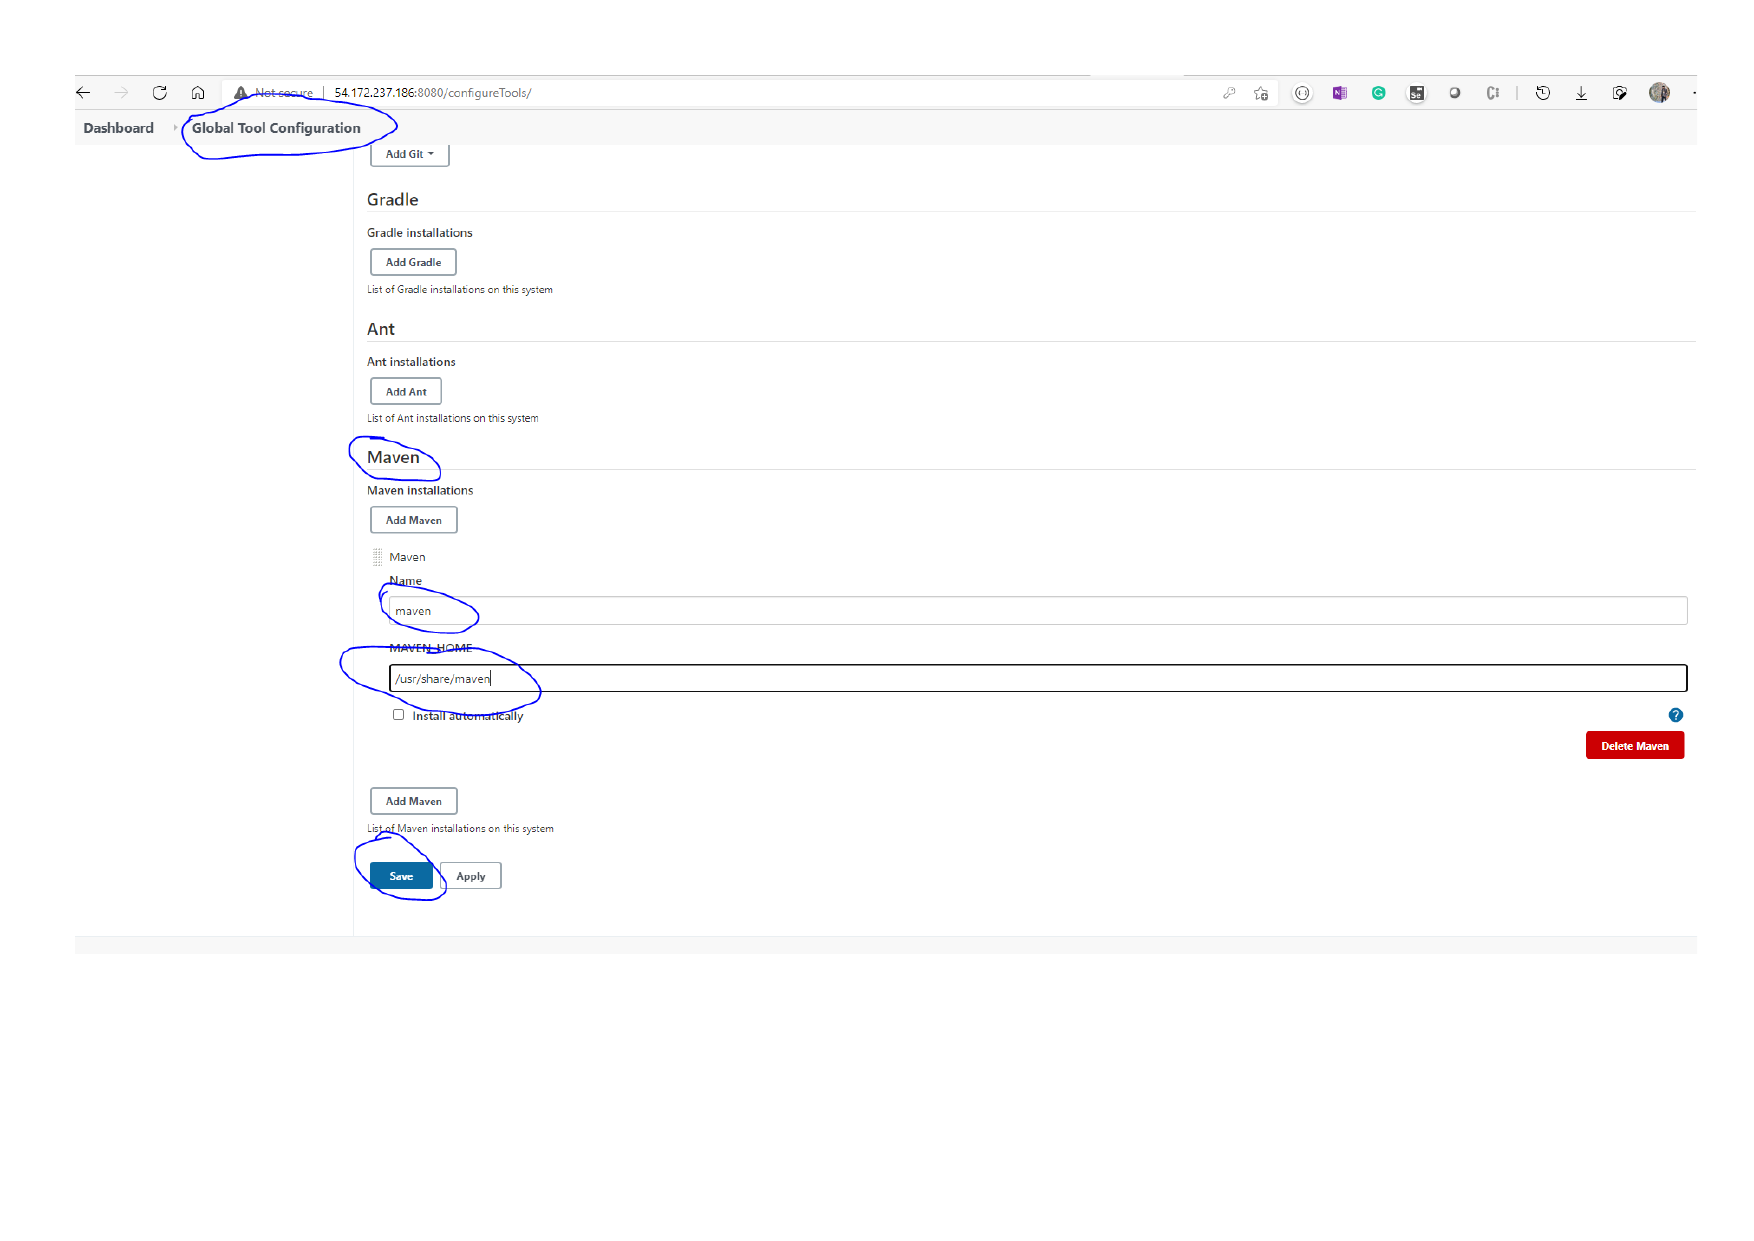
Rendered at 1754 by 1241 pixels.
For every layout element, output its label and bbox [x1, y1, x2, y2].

picture [75, 75, 1698, 954]
